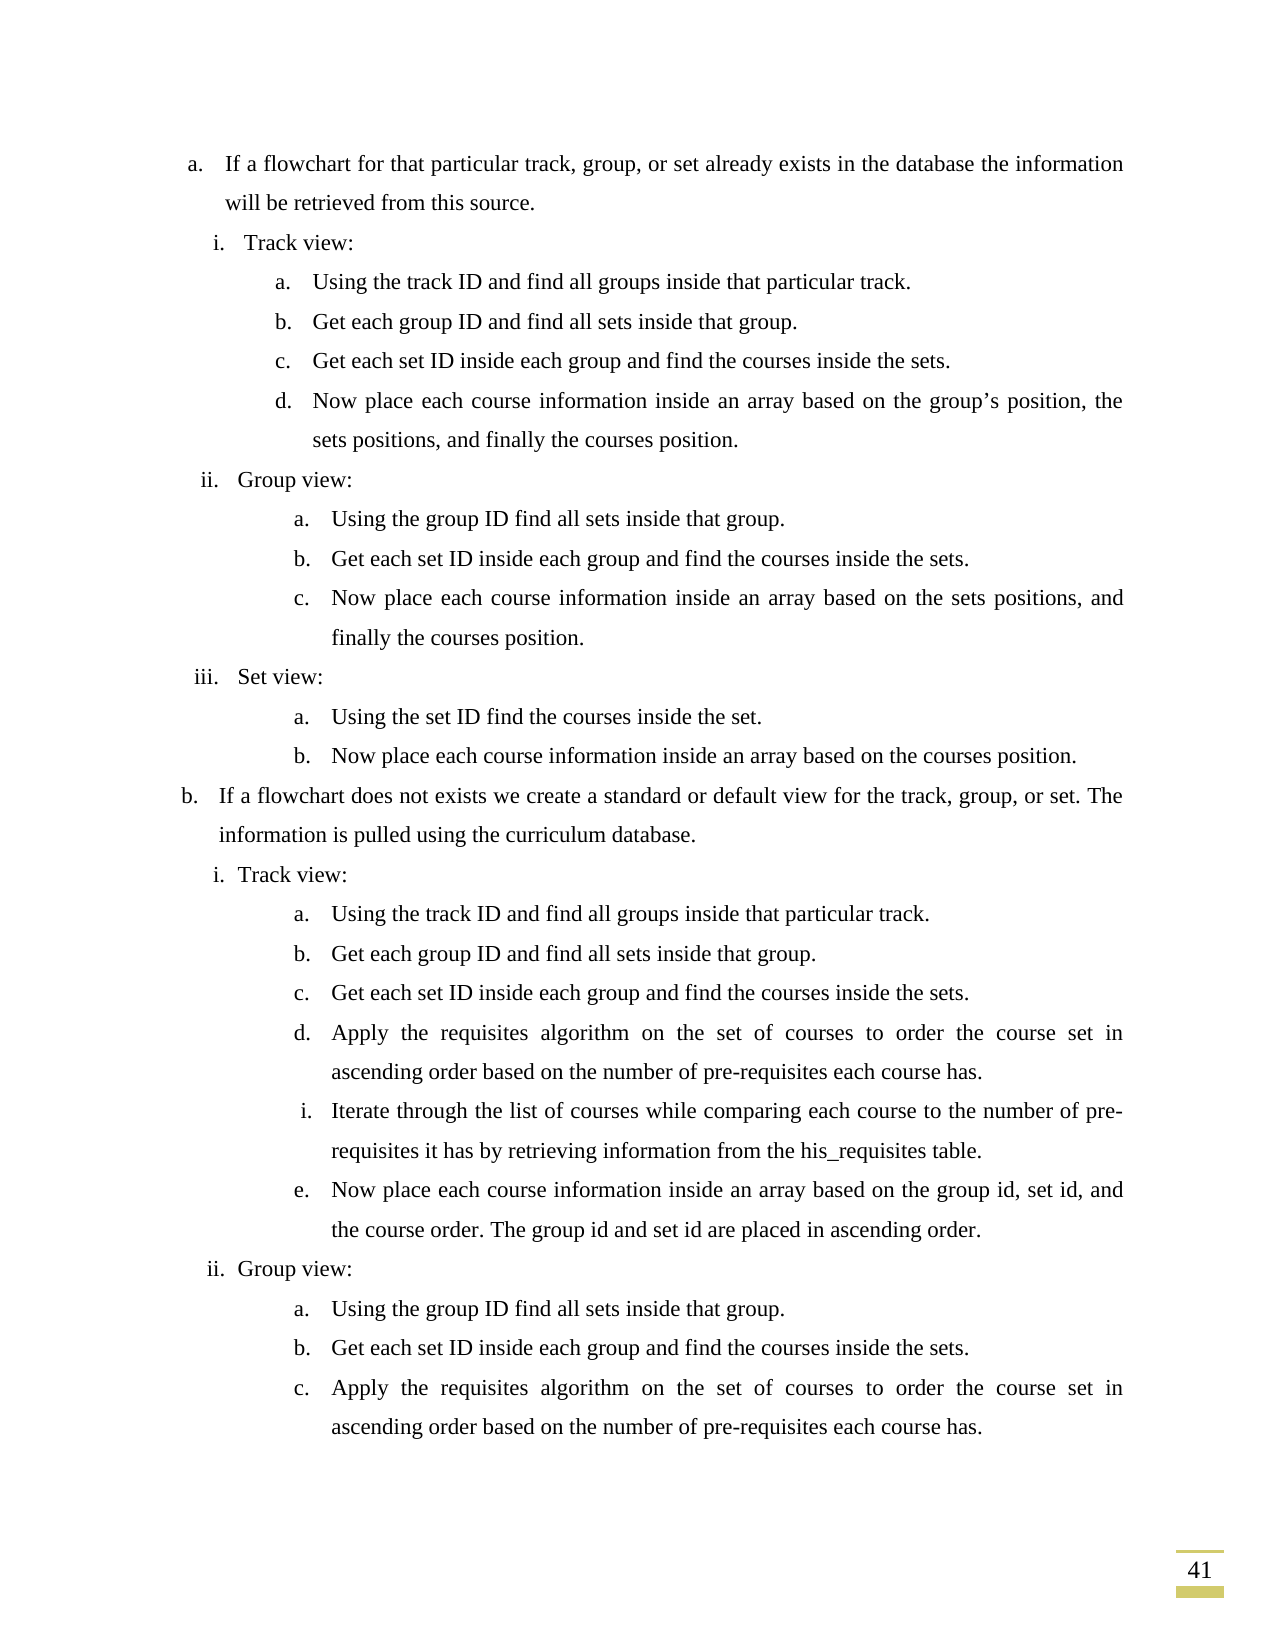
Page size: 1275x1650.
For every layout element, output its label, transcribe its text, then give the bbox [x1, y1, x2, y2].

list Get each set ID inside each group and find the courses inside the sets. [275, 347, 1125, 374]
list Now place each course information inside an array based on the group’s position, the sets positions, and finally the courses position. [275, 387, 1125, 453]
list Group view: [219, 466, 1125, 492]
list Using the group ID find all sets inside that group. [294, 1295, 1125, 1321]
list Track view: [225, 861, 1125, 887]
list Using the track ID and find all groups inside that particular track. [275, 268, 1125, 295]
list Apply the requisites algorithm on the set of courses to order the course set in ascending order based on the number of pre-requisites each course has. [294, 1018, 1125, 1084]
list Now place each course information inside an array based on the courses position. [294, 742, 1125, 768]
list Using the track ID and find all groups inside that particular track. [294, 900, 1125, 926]
list Get each set ID inside each group and find the courses inside the sets. [294, 1334, 1125, 1361]
list If a flowchart for that particular track, group, or set already exists in the database the information will be retrieved from this source. [187, 150, 1125, 216]
list Group view: [225, 1255, 1125, 1282]
list Track view: [225, 229, 1125, 255]
list Apply the requisites algorithm on the set of courses to order the course set in ascending order based on the number of pre-requisites each course has. [294, 1374, 1125, 1440]
list Now place each course information inside an array based on the group id, set id, and the course order. The group id and set id are placed in ascending order. [294, 1176, 1125, 1242]
list Get each group ID and find all sets inside that group. [294, 939, 1125, 966]
list Now place each course information inside an array based on the sets positions, and finally the courses position. [294, 584, 1125, 650]
list If a flowchart does not exists we create a standard or default view for the track, group, or set. The information is pulled using the curriculum database. [181, 782, 1125, 847]
list Set view: [219, 663, 1125, 689]
list Get each group ID and find all sets inside that group. [275, 308, 1125, 334]
list Using the set ID find the courses inside the set. [294, 703, 1125, 729]
list Get each set ID inside each group and find the courses inside the sets. [294, 545, 1125, 571]
list Get each set ID inside each group and find the courses inside the sets. [294, 979, 1125, 1005]
list Using the group ID find all sets inside that group. [294, 505, 1125, 532]
